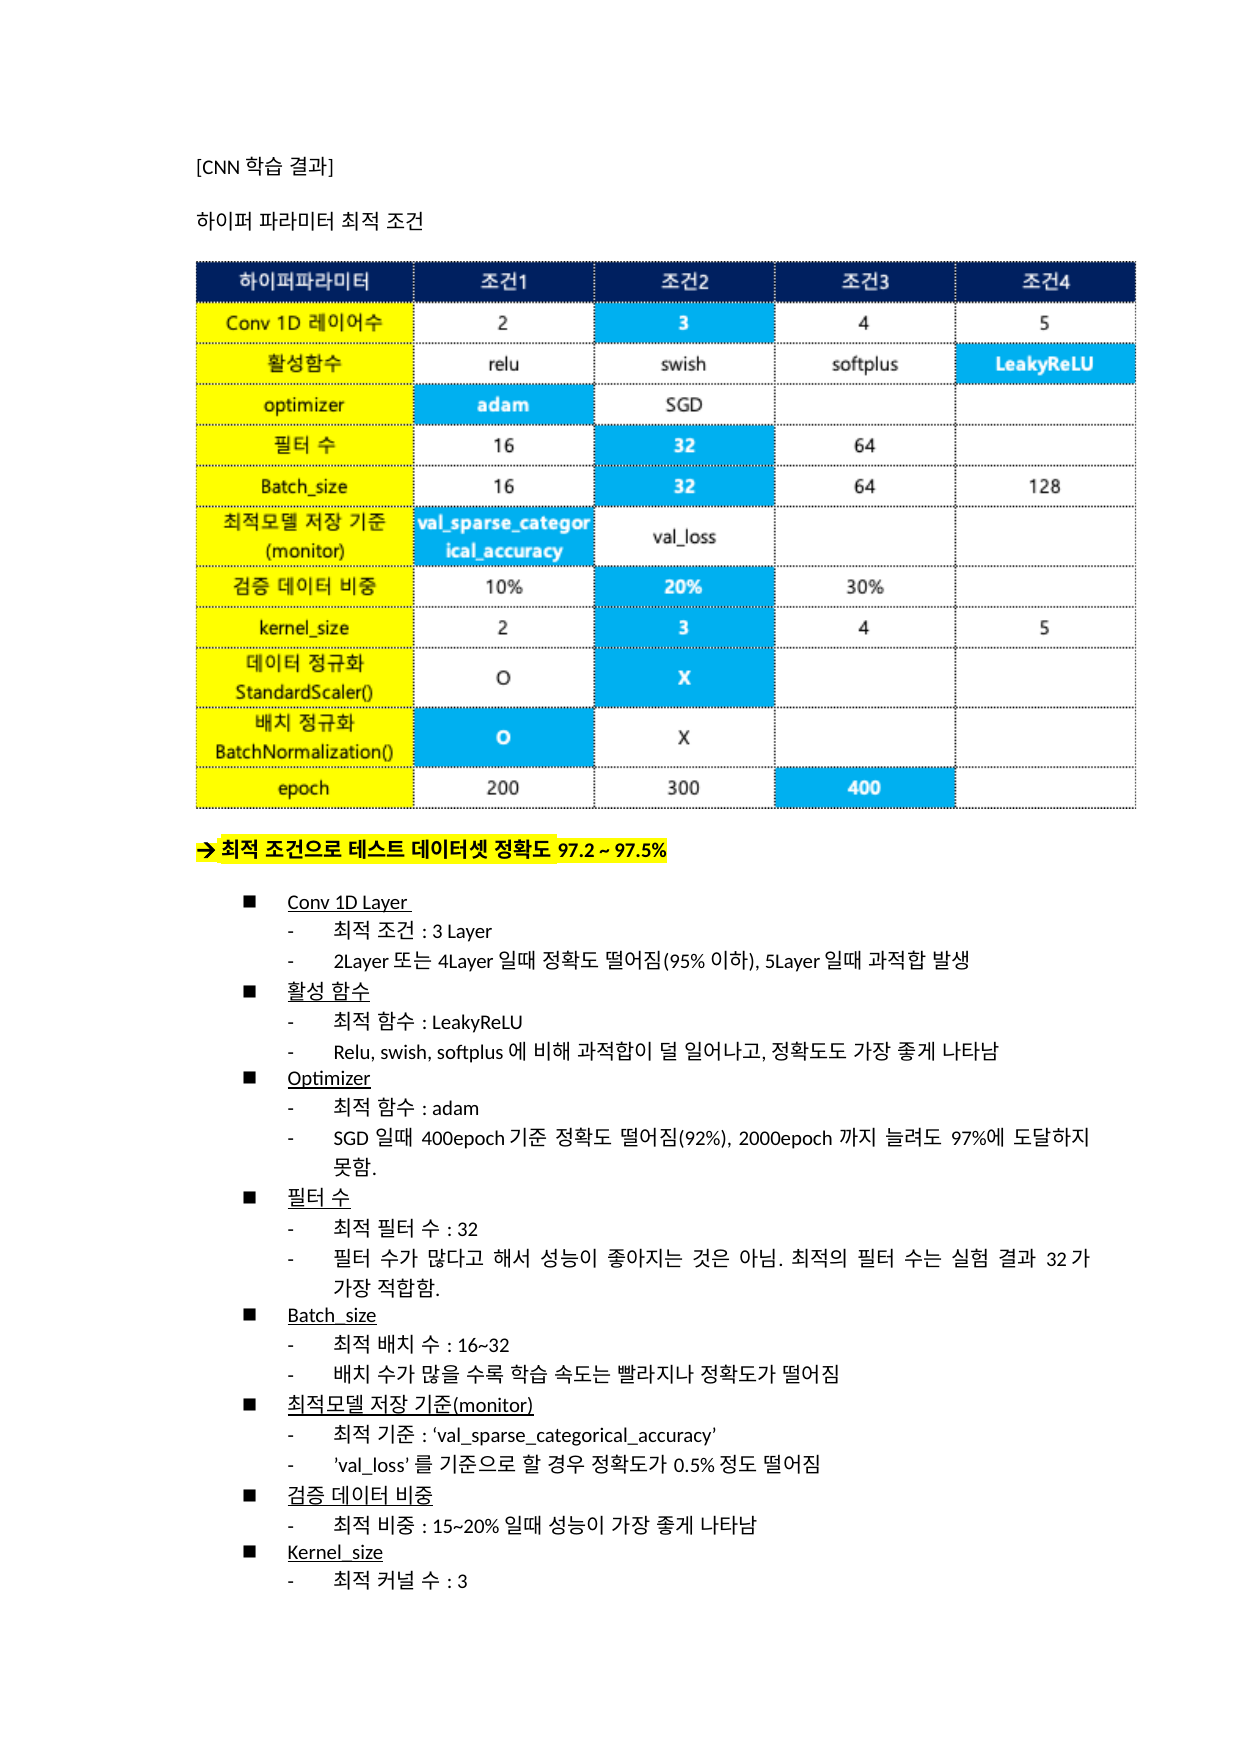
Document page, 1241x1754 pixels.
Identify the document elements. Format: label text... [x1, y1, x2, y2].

text [CNN 학습 결과] [196, 150, 1090, 180]
list 필터 수 [242, 1182, 1090, 1212]
list Conv 1D Layer [242, 889, 1090, 914]
list Relu, swish, softplus에 비해 과적합이 덜 일어나고, 정확도도 가장 좋게 나타남 [287, 1035, 1090, 1066]
list Kernel_size [242, 1539, 1090, 1565]
picture [195, 261, 1137, 809]
list 최적 필터 수 : 32 [287, 1212, 1090, 1242]
list 배치 수가 많을 수록 학습 속도는 빨라지나 정확도가 떨어짐 [287, 1358, 1090, 1388]
list 최적 함수 : LeakyReLU [287, 1005, 1090, 1035]
list ’val_loss’ 를 기준으로 할 경우 정확도가 0.5% 정도 떨어짐 [287, 1449, 1090, 1479]
list 최적모델 저장 기준(monitor) [242, 1388, 1090, 1418]
text 최적 조건으로 테스트 데이터셋 정확도 97.2 ~ 97.5% [196, 833, 1090, 864]
list Optimizer [242, 1066, 1090, 1091]
list 검증 데이터 비중 [242, 1479, 1090, 1509]
list 최적 비중 : 15~20% 일때 성능이 가장 좋게 나타남 [287, 1509, 1090, 1539]
picture [848, 781, 880, 794]
list 최적 기준 : ‘val_sparse_categorical_accuracy’ [287, 1418, 1090, 1449]
list 최적 조건 : 3 Layer [287, 914, 1090, 945]
list 필터 수가 많다고 해서 성능이 좋아지는 것은 아님. 최적의 필터 수는 실험 결과 32가 가장 적합함. [287, 1242, 1090, 1302]
list 최적 배치 수 : 16~32 [287, 1328, 1090, 1358]
list SGD 일때 400epoch기준 정확도 떨어짐(92%), 2000epoch 까지 늘려도 97%에 도달하지 못함. [287, 1121, 1090, 1182]
list 2Layer 또는 4Layer일때 정확도 떨어짐(95% 이하), 5Layer일때 과적합 발생 [287, 945, 1090, 975]
list Batch_size [242, 1302, 1090, 1328]
list 최적 커널 수 : 3 [287, 1565, 1090, 1595]
text 하이퍼 파라미터 최적 조건 [196, 206, 1090, 236]
list 활성 함수 [242, 975, 1090, 1005]
list 최적 함수 : adam [287, 1091, 1090, 1121]
